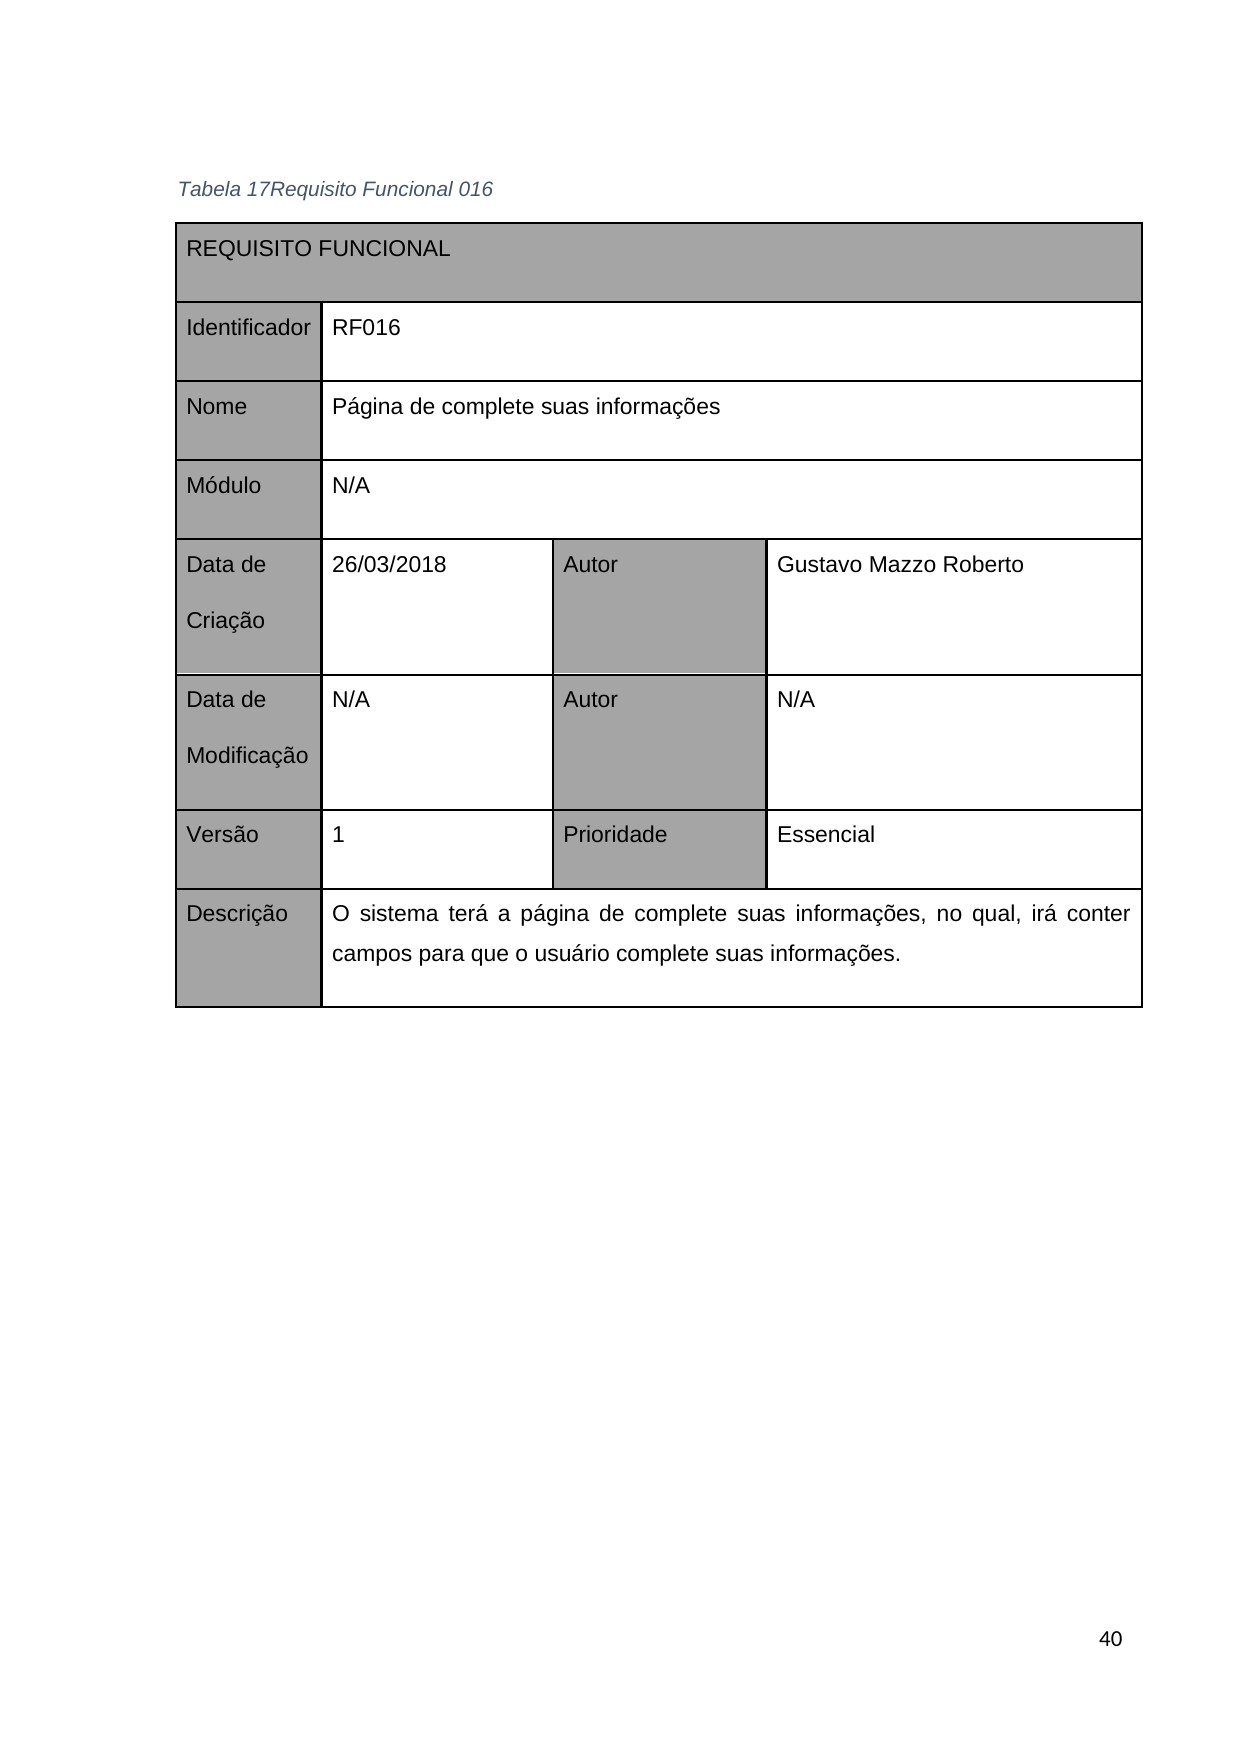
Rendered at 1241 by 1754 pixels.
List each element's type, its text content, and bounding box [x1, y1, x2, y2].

table_cell O sistema terá a página de complete suas informações, no qual, irá conter campos para que o usuário complete suas informações. [323, 890, 1141, 1006]
table_cell N/A [323, 676, 552, 809]
table_cell N/A [323, 461, 1141, 538]
text Tabela 17Requisito Funcional 016 [177, 177, 1122, 201]
table_cell Página de complete suas informações [323, 382, 1141, 459]
table_cell 1 [323, 811, 552, 888]
table_cell Módulo [177, 461, 320, 538]
table_cell Autor [554, 540, 765, 673]
table_cell RF016 [323, 303, 1141, 380]
table_cell Versão [177, 811, 320, 888]
table_cell Identificador [177, 303, 320, 380]
table_cell Gustavo Mazzo Roberto [768, 540, 1141, 673]
table_cell N/A [768, 676, 1141, 809]
table_cell Nome [177, 382, 320, 459]
table_cell Data de Criação [177, 540, 320, 673]
table_cell Essencial [768, 811, 1141, 888]
table_cell Autor [554, 676, 765, 809]
table_cell Prioridade [554, 811, 765, 888]
table_cell Descrição [177, 890, 320, 1006]
table_cell 26/03/2018 [323, 540, 552, 673]
table_header REQUISITO FUNCIONAL [177, 224, 1141, 301]
table_cell Data de Modificação [177, 676, 320, 809]
